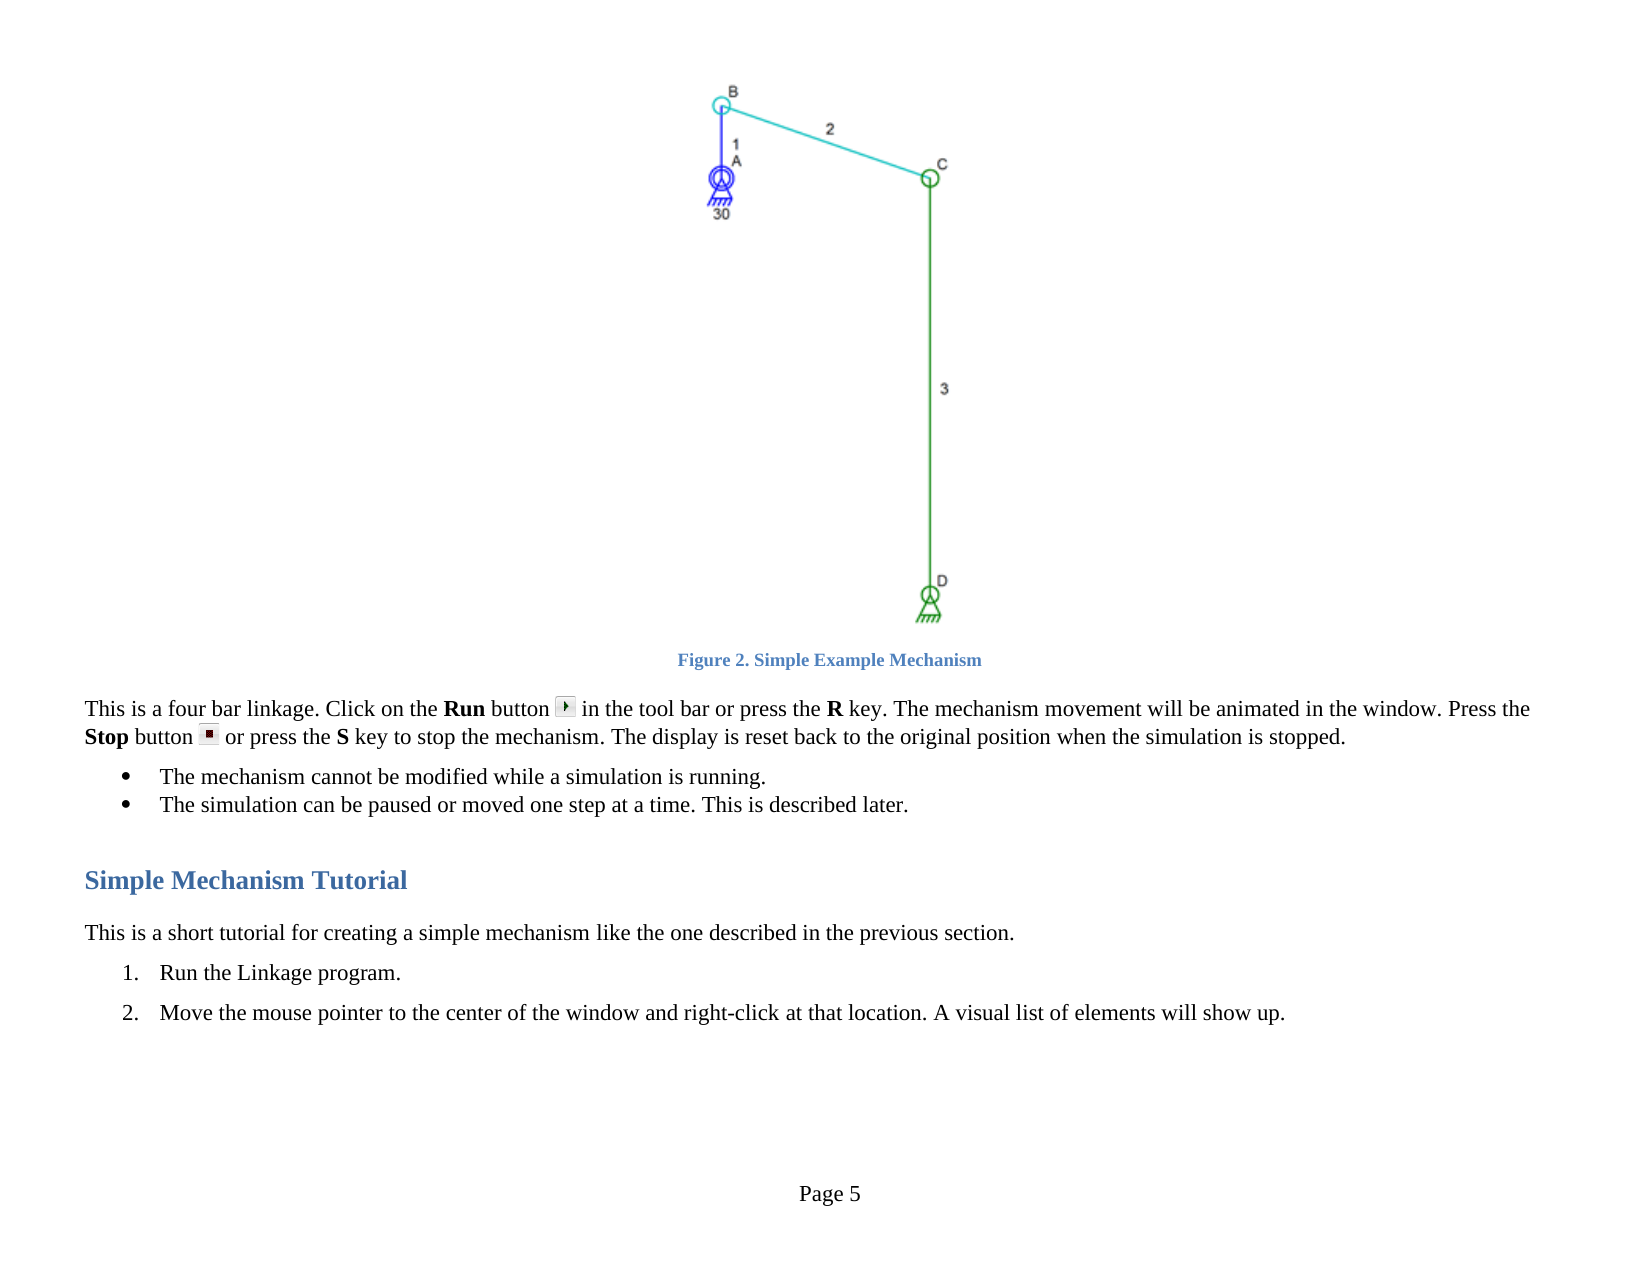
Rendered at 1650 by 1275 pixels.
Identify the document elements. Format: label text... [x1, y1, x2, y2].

picture [555, 696, 576, 717]
picture [676, 75, 983, 635]
text Figure . Simple Example Mechanism [84, 649, 1575, 670]
text This is a short tutorial for creating a simple mechanism like the one described in the previous section. [84, 919, 1575, 945]
list The simulation can be paused or moved one step at a time. This is described later. [122, 791, 1575, 817]
list Run the Linkage program. [122, 959, 1575, 986]
text This is a four bar linkage. Click on the Run button in the tool bar or press the R key. The mechanism movement will be animated in the window. Press the Stop button or press the S key to stop the mechanism. The display is reset back to the original position when the simulation is stopped. [84, 695, 1575, 749]
list The mechanism cannot be modified while a simulation is running. [122, 763, 1575, 789]
list Move the mouse pointer to the center of the window and right-click at that location. A visual list of elements will show up. [122, 999, 1575, 1053]
subtitle Simple Mechanism Tutorial [84, 864, 1575, 895]
picture [198, 723, 220, 745]
